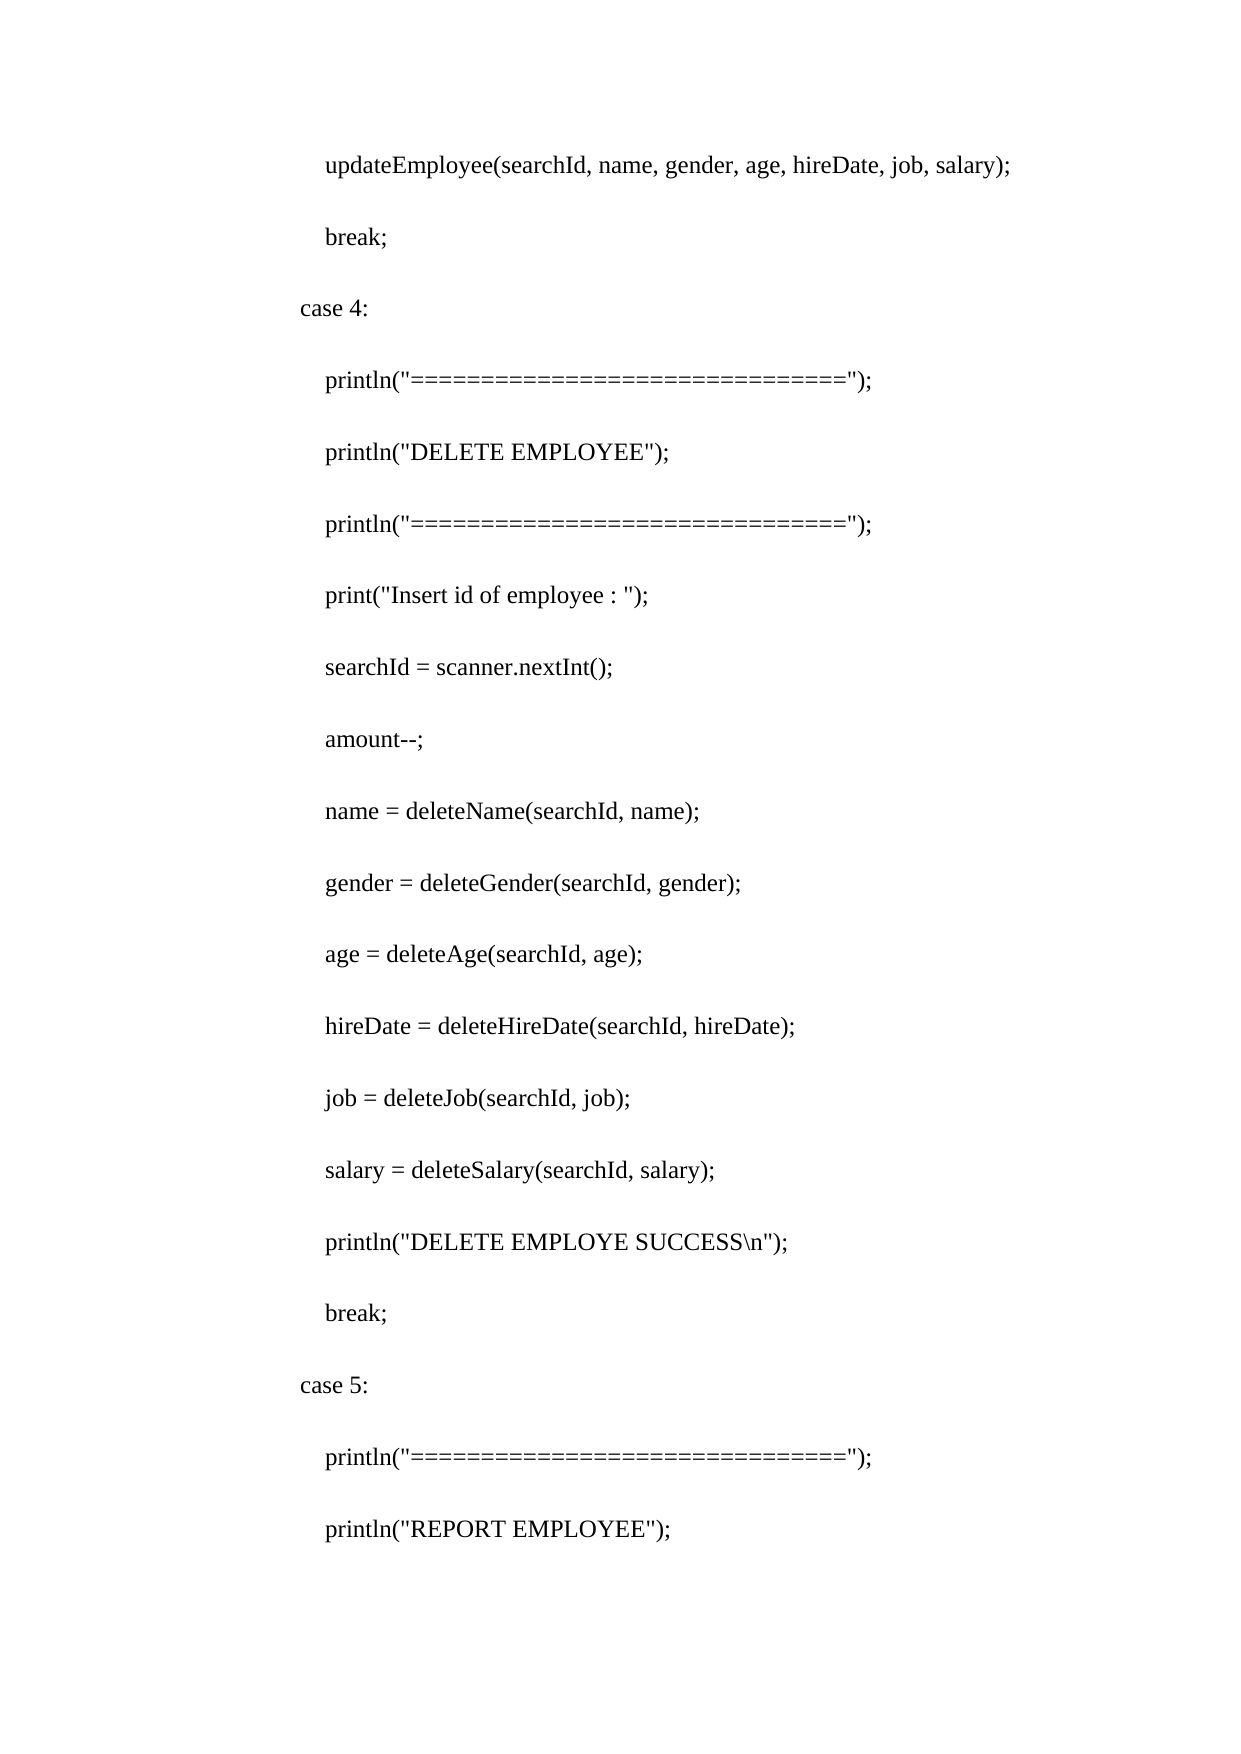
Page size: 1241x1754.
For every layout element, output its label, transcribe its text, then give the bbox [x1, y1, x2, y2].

text break; [150, 1298, 1090, 1327]
text break; [150, 222, 1090, 251]
text job = deleteJob(searchId, job); [150, 1083, 1090, 1112]
text case 5: [150, 1370, 1090, 1399]
text gender = deleteGender(searchId, gender); [150, 868, 1090, 896]
text println("REPORT EMPLOYEE"); [150, 1514, 1090, 1542]
text searchId = scanner.nextInt(); [150, 652, 1090, 681]
text println("DELETE EMPLOYEE"); [150, 437, 1090, 466]
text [150, 509, 1090, 538]
text amount--; [150, 724, 1090, 753]
text hireDate = deleteHireDate(searchId, hireDate); [150, 1011, 1090, 1040]
text case 4: [150, 293, 1090, 322]
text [150, 365, 1090, 394]
text updateEmployee(searchId, name, gender, age, hireDate, job, salary); [150, 150, 1090, 179]
text age = deleteAge(searchId, age); [150, 939, 1090, 968]
text salary = deleteSalary(searchId, salary); [150, 1155, 1090, 1183]
text print("Insert id of employee : "); [150, 581, 1090, 609]
text println("DELETE EMPLOYE SUCCESS\n"); [150, 1227, 1090, 1255]
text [150, 1442, 1090, 1471]
text name = deleteName(searchId, name); [150, 796, 1090, 825]
